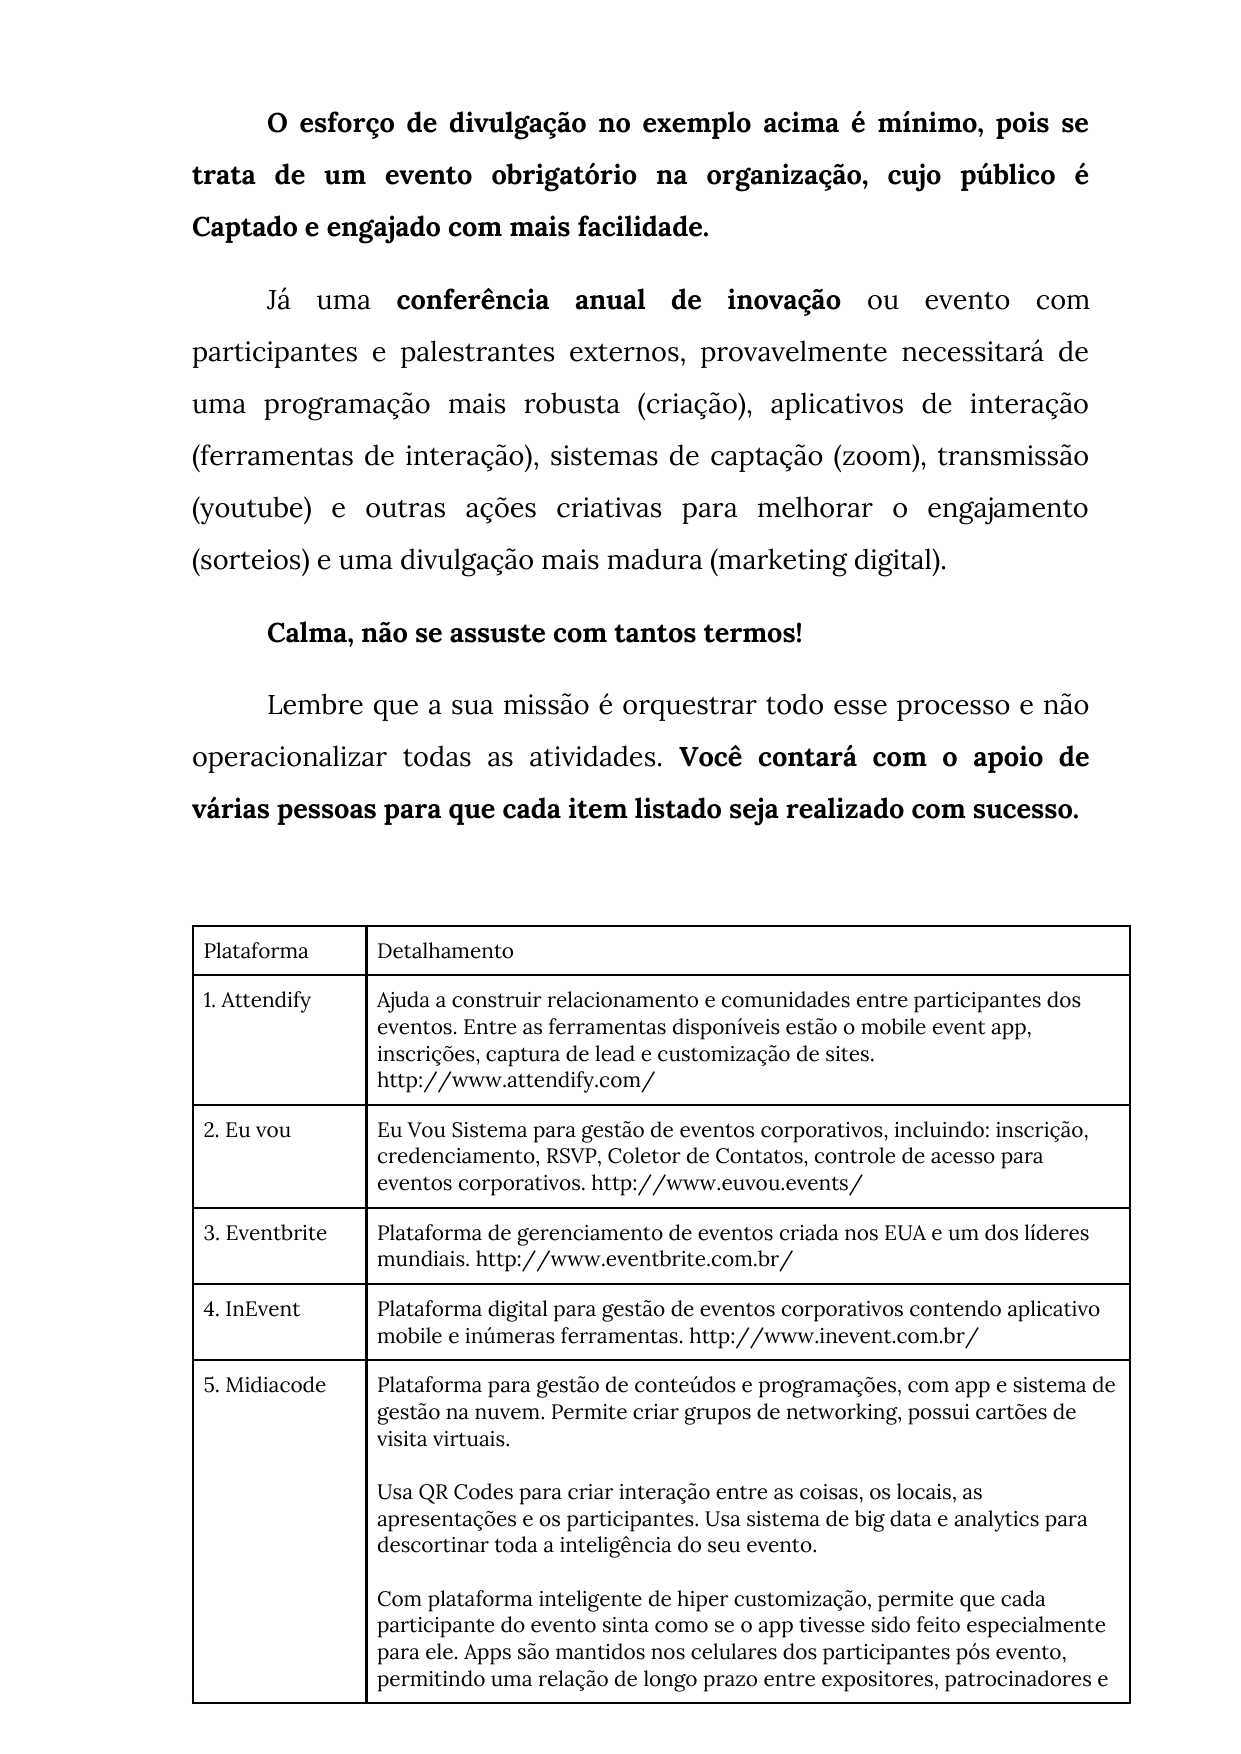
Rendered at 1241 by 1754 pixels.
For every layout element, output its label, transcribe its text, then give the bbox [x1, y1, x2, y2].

table_cell 4. InEvent [194, 1285, 365, 1359]
table_cell 1. Attendify [194, 976, 365, 1104]
text Já uma conferência anual de inovação ou evento com participantes e palestrantes externos, provavelmente necessitará de uma programação mais robusta (criação), aplicativos de interação (ferramentas de interação), sistemas de captação (zoom), transmissão (youtube) e outras ações criativas para melhorar o engajamento (sorteios) e uma divulgação mais madura (marketing digital). [192, 282, 1090, 577]
text Calma, não se assuste com tantos termos! [192, 615, 1090, 649]
table_cell 5. Midiacode [194, 1361, 365, 1702]
table_cell 3. Eventbrite [194, 1209, 365, 1283]
table_cell Eu Vou Sistema para gestão de eventos corporativos, incluindo: inscrição, credenciamento, RSVP, Coletor de Contatos, controle de acesso para eventos corporativos. http://www.euvou.events/ [368, 1106, 1129, 1207]
table_header Plataforma [194, 927, 365, 974]
table_cell 2. Eu vou [194, 1106, 365, 1207]
table_cell Plataforma de gerenciamento de eventos criada nos EUA e um dos líderes mundiais. http://www.eventbrite.com.br/ [368, 1209, 1129, 1283]
table_cell Plataforma digital para gestão de eventos corporativos contendo aplicativo mobile e inúmeras ferramentas. http://www.inevent.com.br/ [368, 1285, 1129, 1359]
table_cell Ajuda a construir relacionamento e comunidades entre participantes dos eventos. Entre as ferramentas disponíveis estão o mobile event app, inscrições, captura de lead e customização de sites. http://www.attendify.com/ [368, 976, 1129, 1104]
table_header Detalhamento [368, 927, 1129, 974]
text O esforço de divulgação no exemplo acima é mínimo, pois se trata de um evento obrigatório na organização, cujo público é Captado e engajado com mais facilidade. [192, 105, 1090, 244]
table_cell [368, 1361, 1129, 1702]
text Lembre que a sua missão é orquestrar todo esse processo e não operacionalizar todas as atividades. Você contará com o apoio de várias pessoas para que cada item listado seja realizado com sucesso. [192, 687, 1090, 826]
